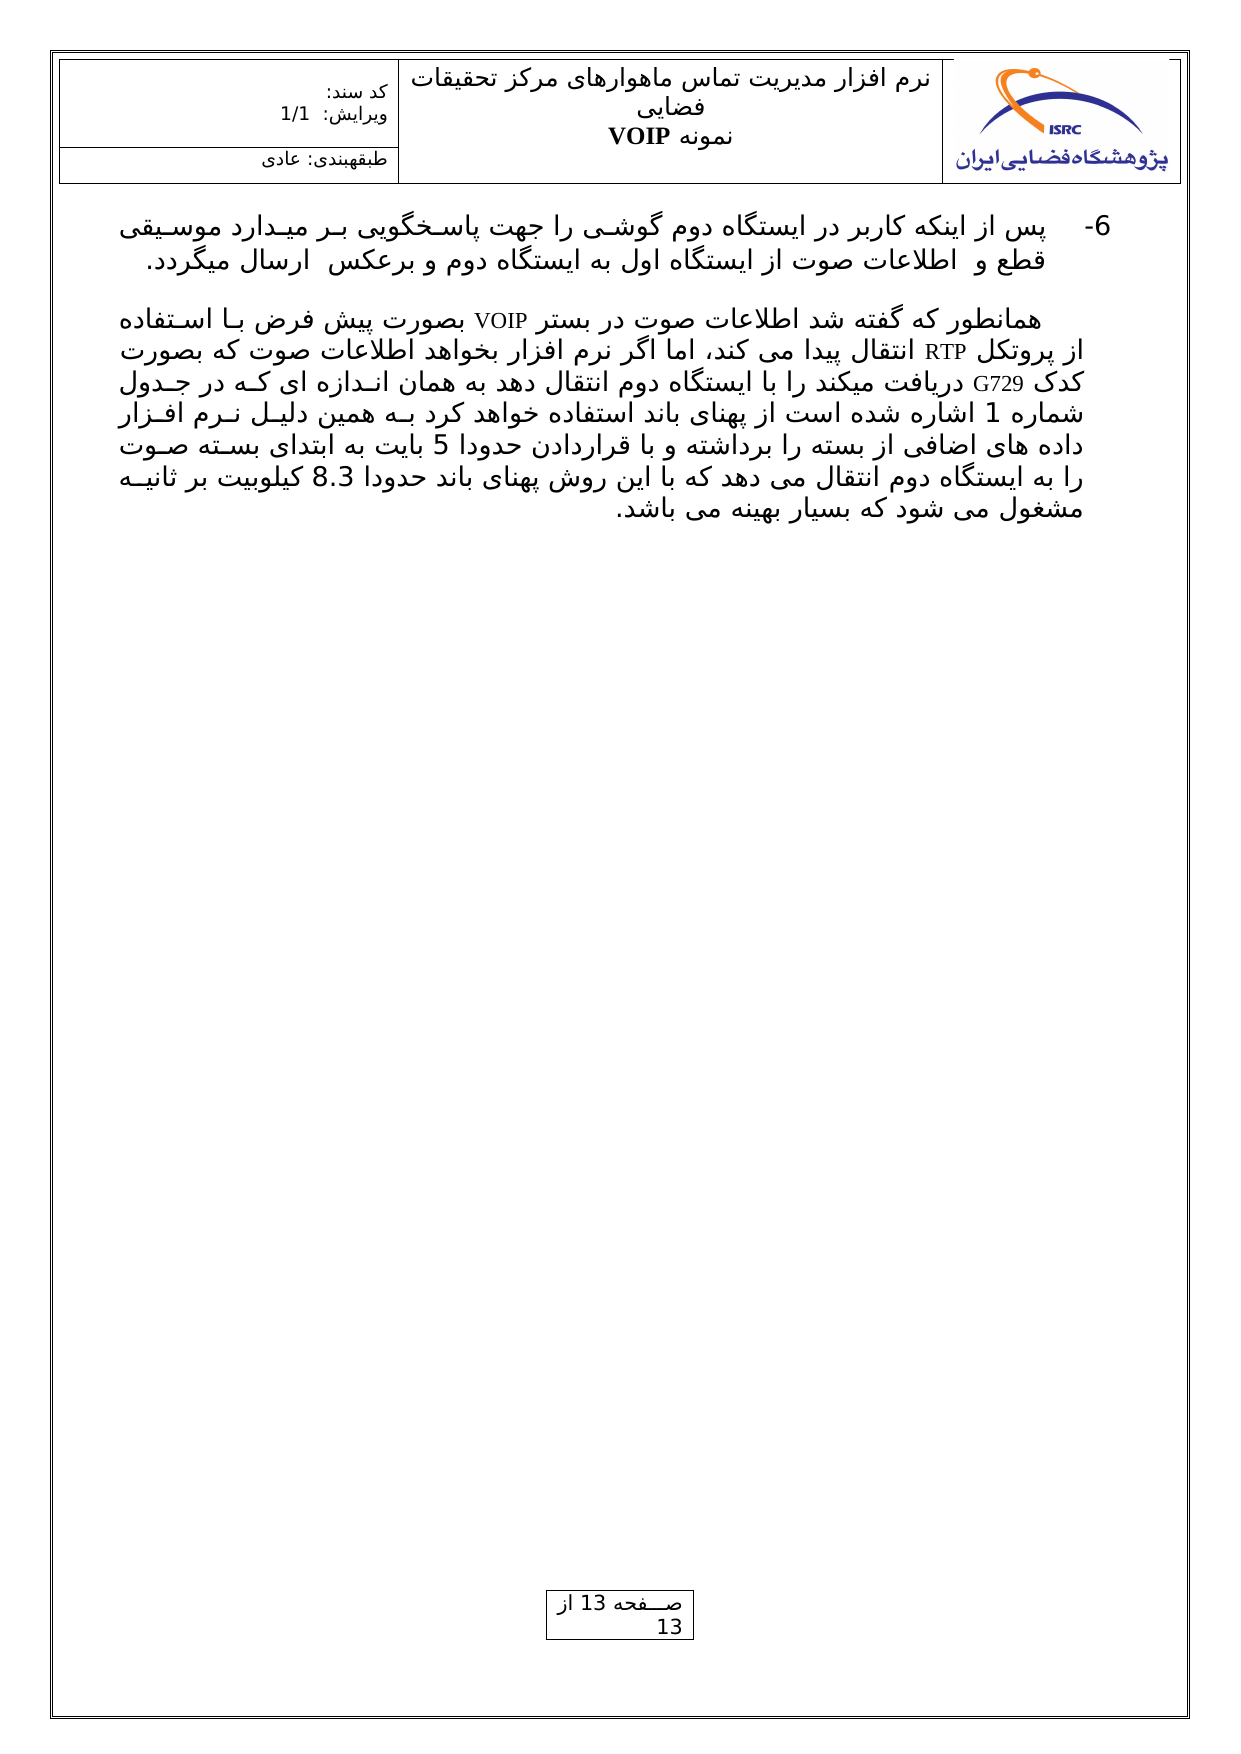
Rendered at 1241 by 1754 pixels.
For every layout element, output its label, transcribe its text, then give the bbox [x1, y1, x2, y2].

list پس از اینکه کاربر در ایستگاه دوم گوشی را جهت پاسخگویی بر میدارد موسیقی قطع و اطلاعات صوت از ایستگاه اول به ایستگاه دوم و برعکس ارسال میگردد. [118, 210, 1084, 276]
text همانطور که گفته شد اطلاعات صوت در بستر VOIP بصورت پیش فرض با استفاده از پروتکل RTP انتقال پیدا می کند، اما اگر نرم افزار بخواهد اطلاعات صوت که بصورت کدک G729 دریافت میکند را با ایستگاه دوم انتقال دهد به همان اندازه ای که در جدول شماره 1 اشاره شده است از پهنای باند استفاده خواهد کرد به همین دلیل نرم افزار داده های اضافی از بسته را برداشته و با قراردادن حدودا 5 بایت به ابتدای بسته صوت را به ایستگاه دوم انتقال می دهد که با این روش پهنای باند حدودا 8.3 کیلوبیت بر ثانیه مشغول می شود که بسیار بهینه می باشد. [118, 303, 1084, 524]
picture [953, 59, 1170, 176]
